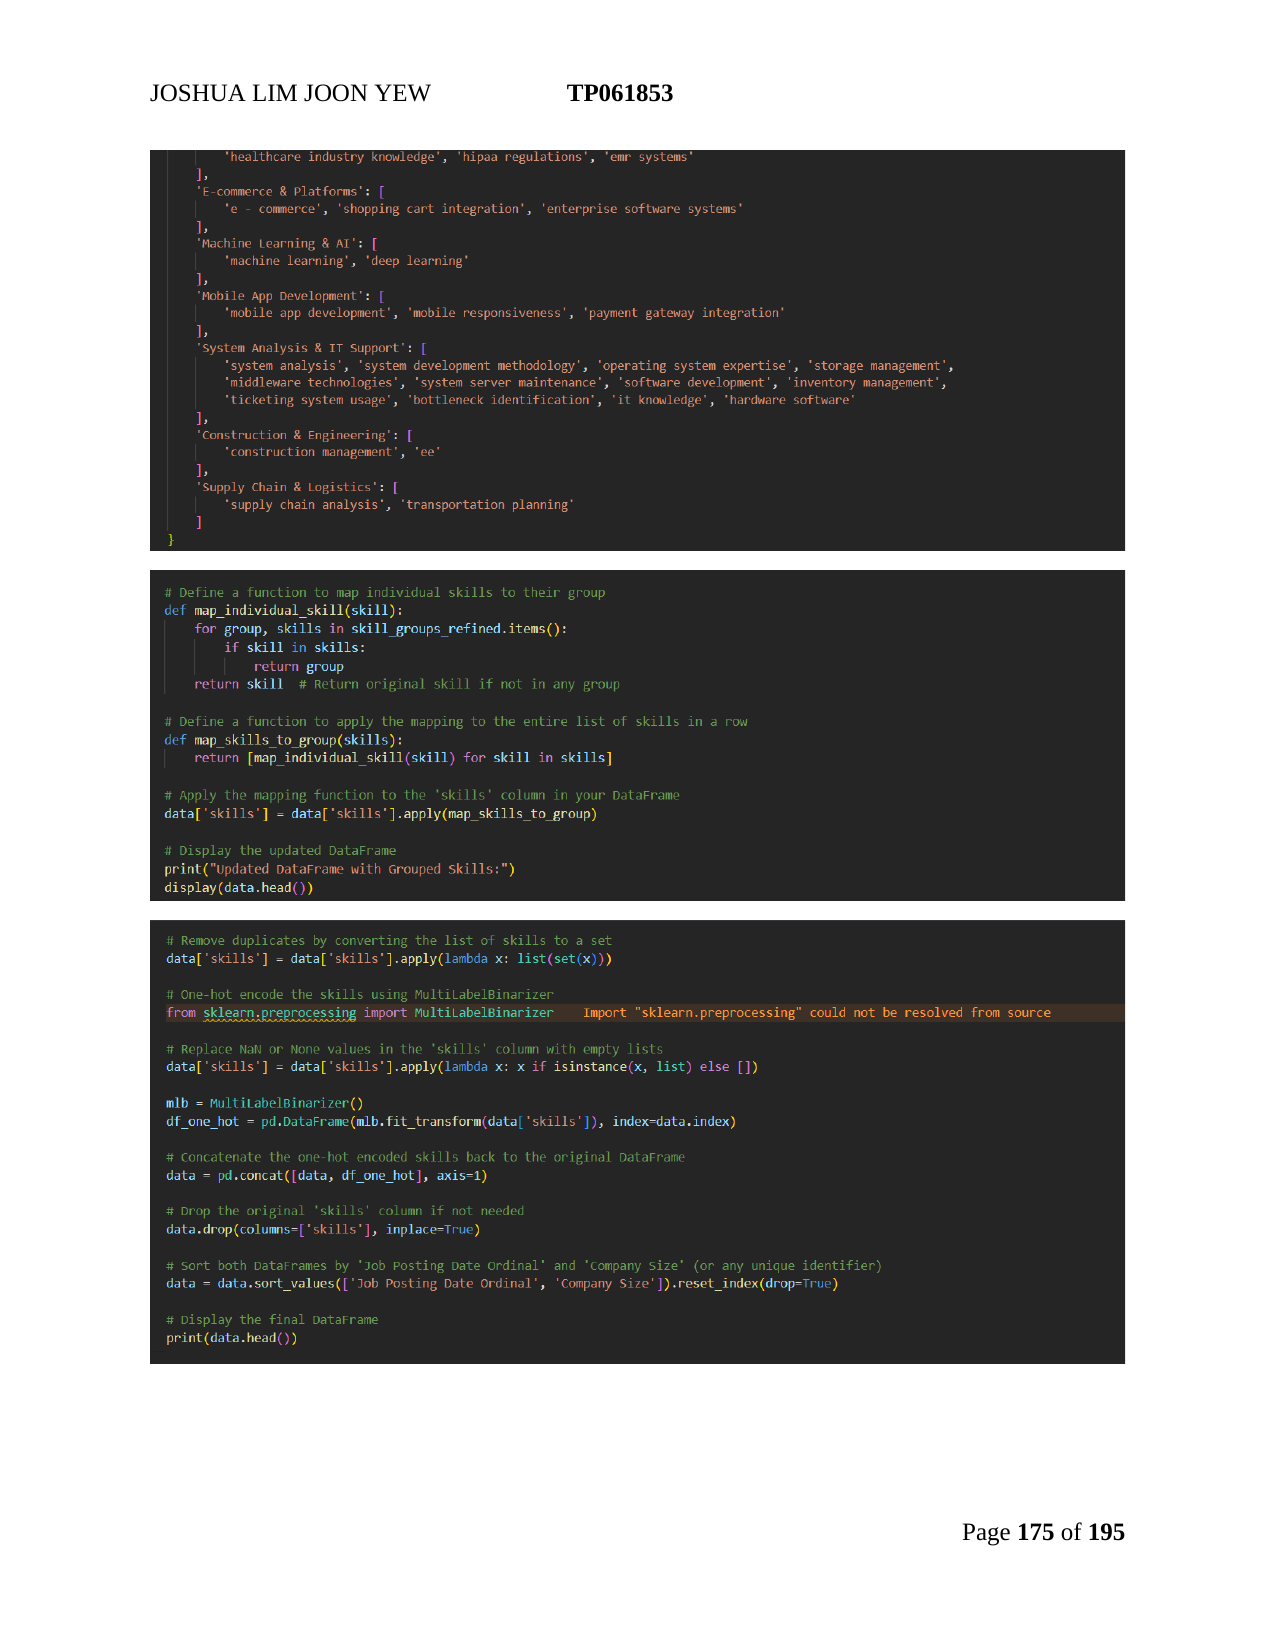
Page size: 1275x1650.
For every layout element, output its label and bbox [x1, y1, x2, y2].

picture [150, 920, 1125, 1364]
picture [150, 570, 1125, 901]
picture [150, 150, 1125, 551]
